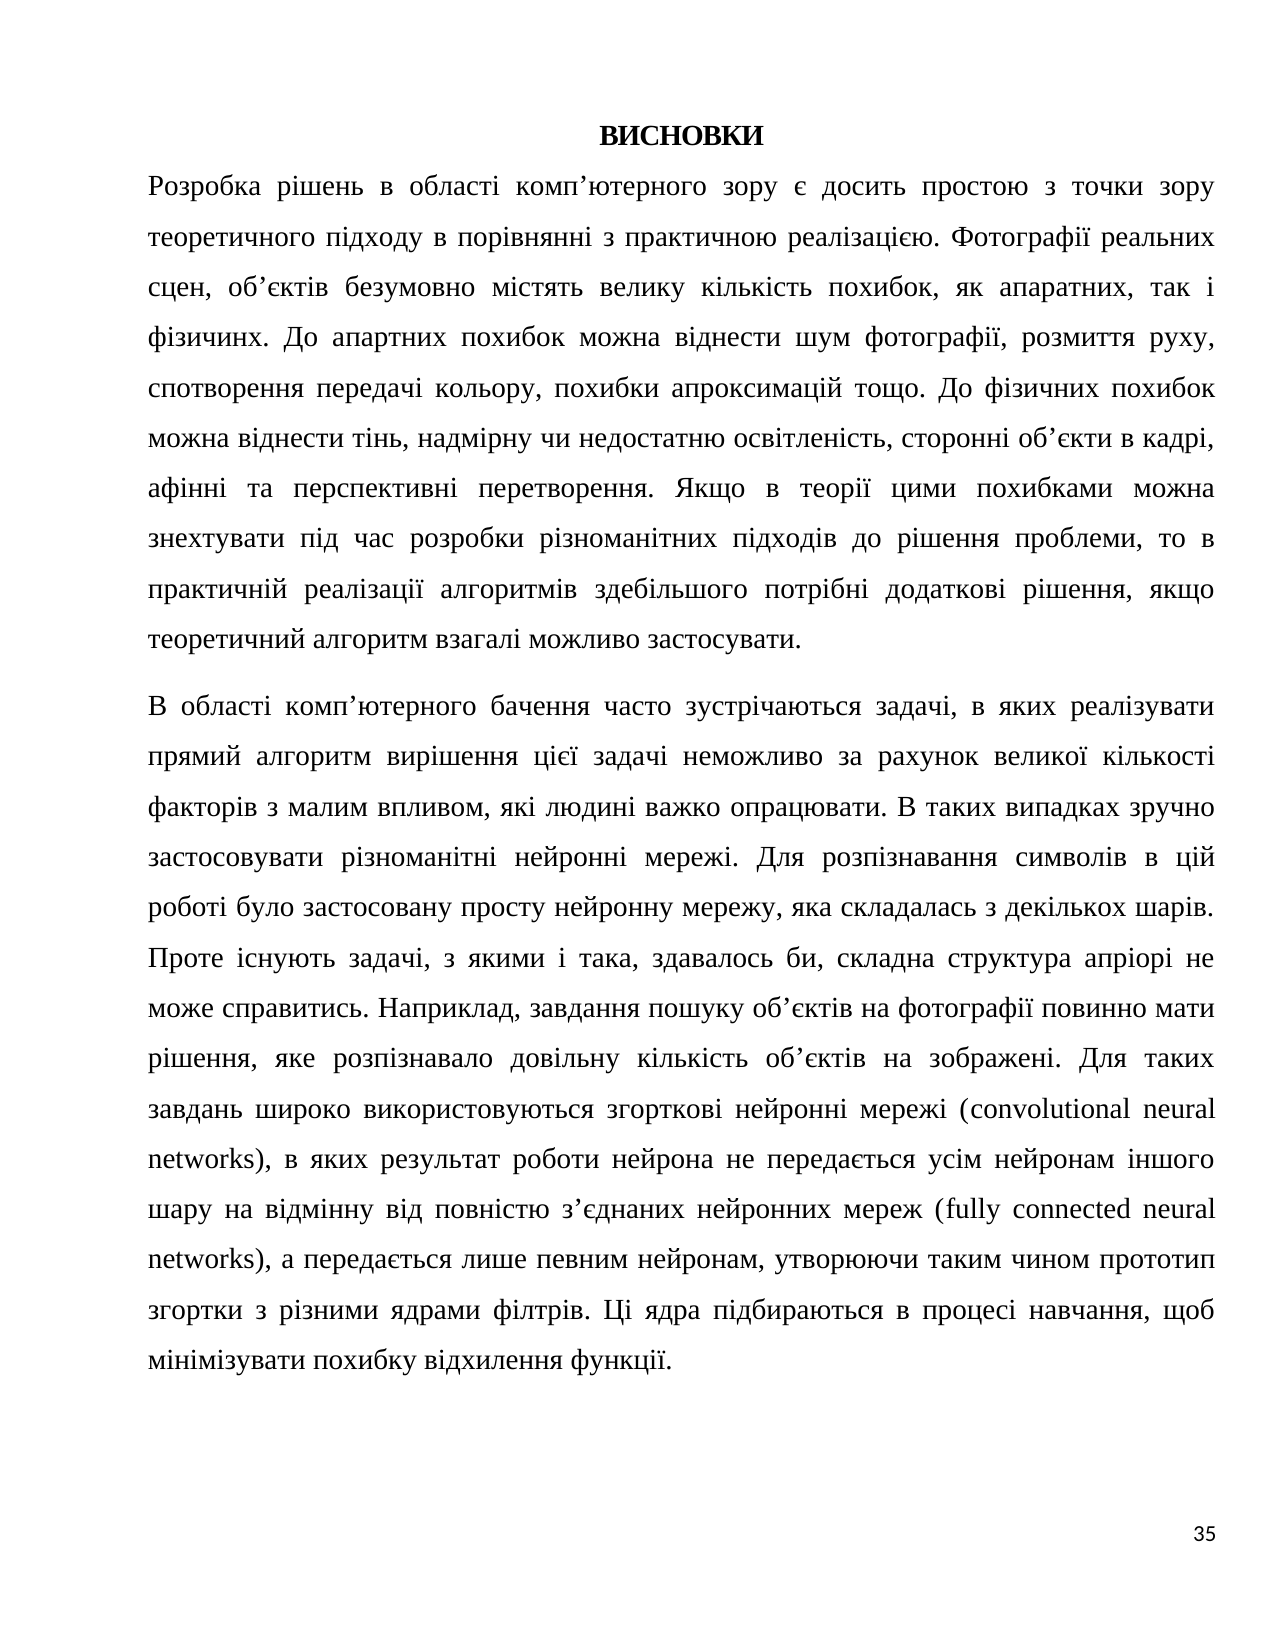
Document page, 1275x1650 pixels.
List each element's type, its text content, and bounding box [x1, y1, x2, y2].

subtitle ВИСНОВКИ [148, 118, 1216, 152]
text Розробка рішень в області комп’ютерного зору є досить простою з точки зору теоретичного підходу в порівнянні з практичною реалізацією. Фотографії реальних сцен, об’єктів безумовно містять велику кількість похибок, як апаратних, так і фізичинх. До апартних похибок можна віднести шум фотографії, розмиття руху, спотворення передачі кольору, похибки апроксимацій тощо. До фізичних похибок можна віднести тінь, надмірну чи недостатню освітленість, сторонні об’єкти в кадрі, афінні та перспективні перетворення. Якщо в теорії цими похибками можна знехтувати під час розробки різноманітних підходів до рішення проблеми, то в практичній реалізації алгоритмів здебільшого потрібні додаткові рішення, якщо теоретичний алгоритм взагалі можливо застосувати. [148, 168, 1216, 655]
text В області комп’ютерного бачення часто зустрічаються задачі, в яких реалізувати прямий алгоритм вирішення цієї задачі неможливо за рахунок великої кількості факторів з малим впливом, які людині важко опрацювати. В таких випадках зручно застосовувати різноманітні нейронні мережі. Для розпізнавання символів в цій роботі було застосовану просту нейронну мережу, яка складалась з декількох шарів. Проте існують задачі, з якими і така, здавалось би, складна структура апріорі не може справитись. Наприклад, завдання пошуку об’єктів на фотографії повинно мати рішення, яке розпізнавало довільну кількість об’єктів на зображені. Для таких завдань широко використовуються згорткові нейронні мережі (convolutional neural networks), в яких результат роботи нейрона не передається усім нейронам іншого шару на відмінну від повністю з’єднаних нейронних мереж (fully connected neural networks), а передається лише певним нейронам, утворюючи таким чином прототип згортки з різними ядрами філтрів. Ці ядра підбираються в процесі навчання, щоб мінімізувати похибку відхилення функції. [148, 688, 1216, 1376]
